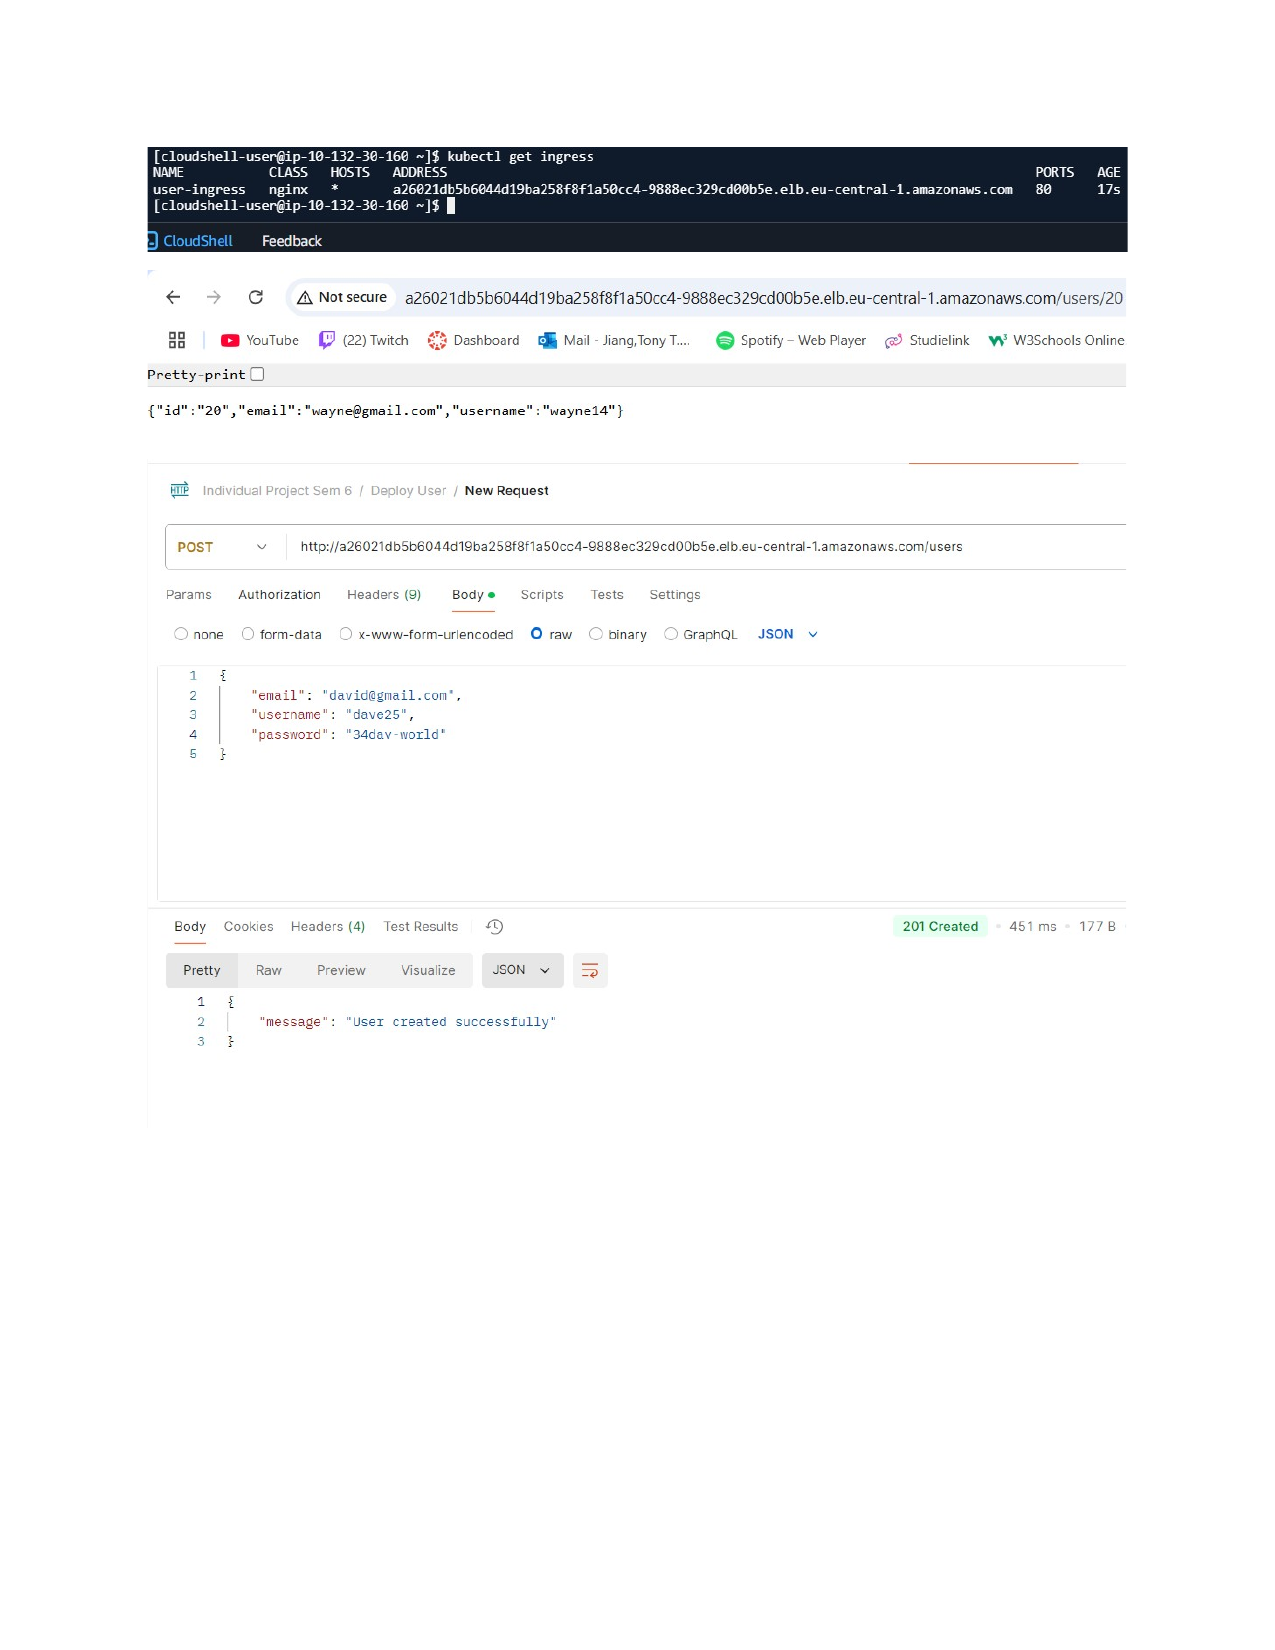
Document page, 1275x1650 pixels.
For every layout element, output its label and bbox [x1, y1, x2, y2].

picture [147, 147, 1128, 252]
picture [147, 270, 1127, 457]
picture [147, 459, 1127, 1128]
